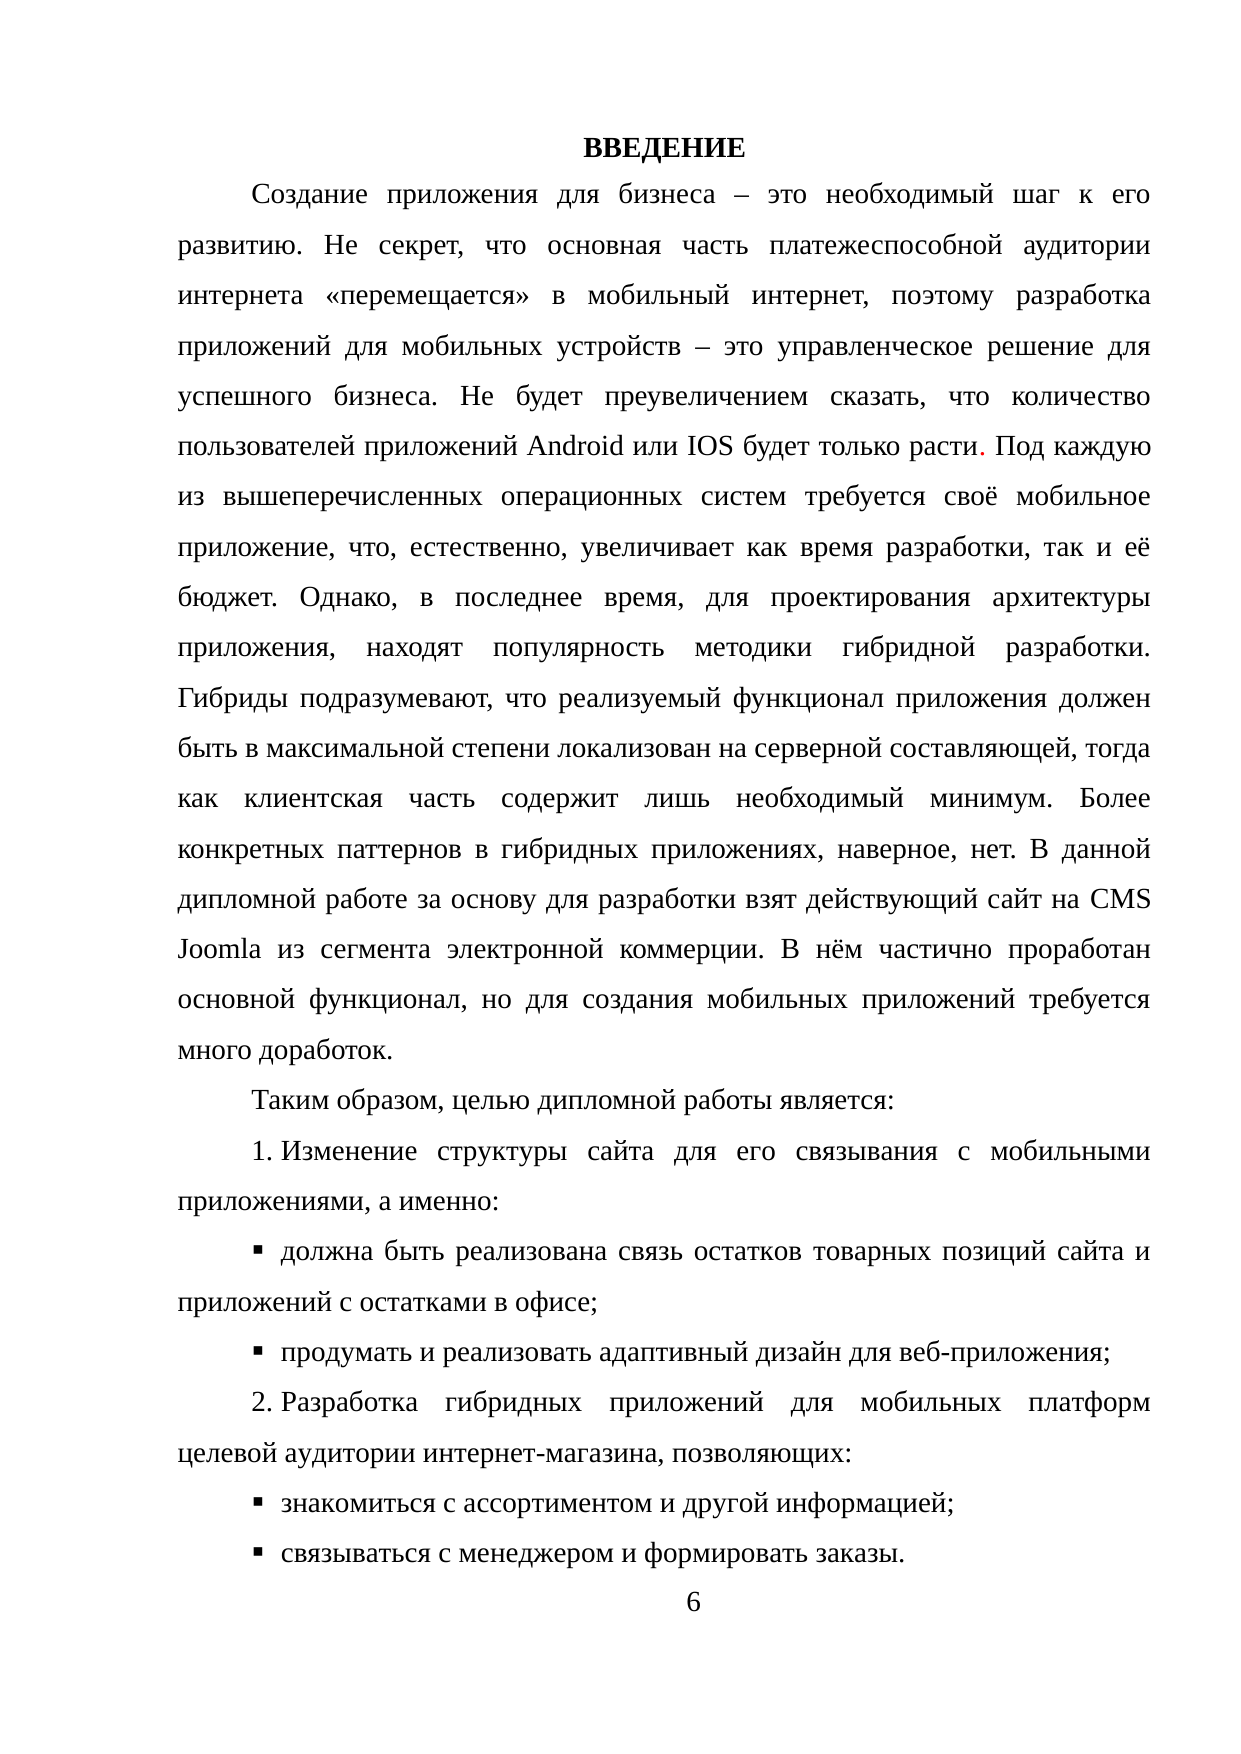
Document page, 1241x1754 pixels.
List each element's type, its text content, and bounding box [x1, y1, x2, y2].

text Таким образом, целью дипломной работы является: [177, 1082, 1152, 1116]
list должна быть реализована связь остатков товарных позиций сайта и приложений с остатками в офисе; [177, 1233, 1152, 1317]
list знакомиться с ассортиментом и другой информацией; [177, 1485, 1152, 1519]
list Разработка гибридных приложений для мобильных платформ целевой аудитории интернет-магазина, позволяющих: [177, 1384, 1152, 1468]
text Создание приложения для бизнеса – это необходимый шаг к его развитию. Не секрет, что основная часть платежеспособной аудитории интернета «перемещается» в мобильный интернет, поэтому разработка приложений для мобильных устройств – это управленческое решение для успешного бизнеса. Не будет преувеличением сказать, что количество пользователей приложений Android или IOS будет только расти. Под каждую из вышеперечисленных операционных систем требуется своё мобильное приложение, что, естественно, увеличивает как время разработки, так и её бюджет. Однако, в последнее время, для проектирования архитектуры приложения, находят популярность методики гибридной разработки. Гибриды подразумевают, что реализуемый функционал приложения должен быть в максимальной степени локализован на серверной составляющей, тогда как клиентская часть содержит лишь необходимый минимум. Более конкретных паттернов в гибридных приложениях, наверное, нет. В данной дипломной работе за основу для разработки взят действующий сайт на CMS Joomla из сегмента электронной коммерции. В нём частично проработан основной функционал, но для создания мобильных приложений требуется много доработок. [177, 177, 1152, 1066]
list Изменение структуры сайта для его связывания с мобильными приложениями, а именно: [177, 1133, 1152, 1216]
list продумать и реализовать адаптивный дизайн для веб-приложения; [177, 1334, 1152, 1368]
list связываться с менеджером и формировать заказы. [177, 1535, 1152, 1569]
subtitle ВВЕДЕНИЕ [177, 131, 1152, 164]
